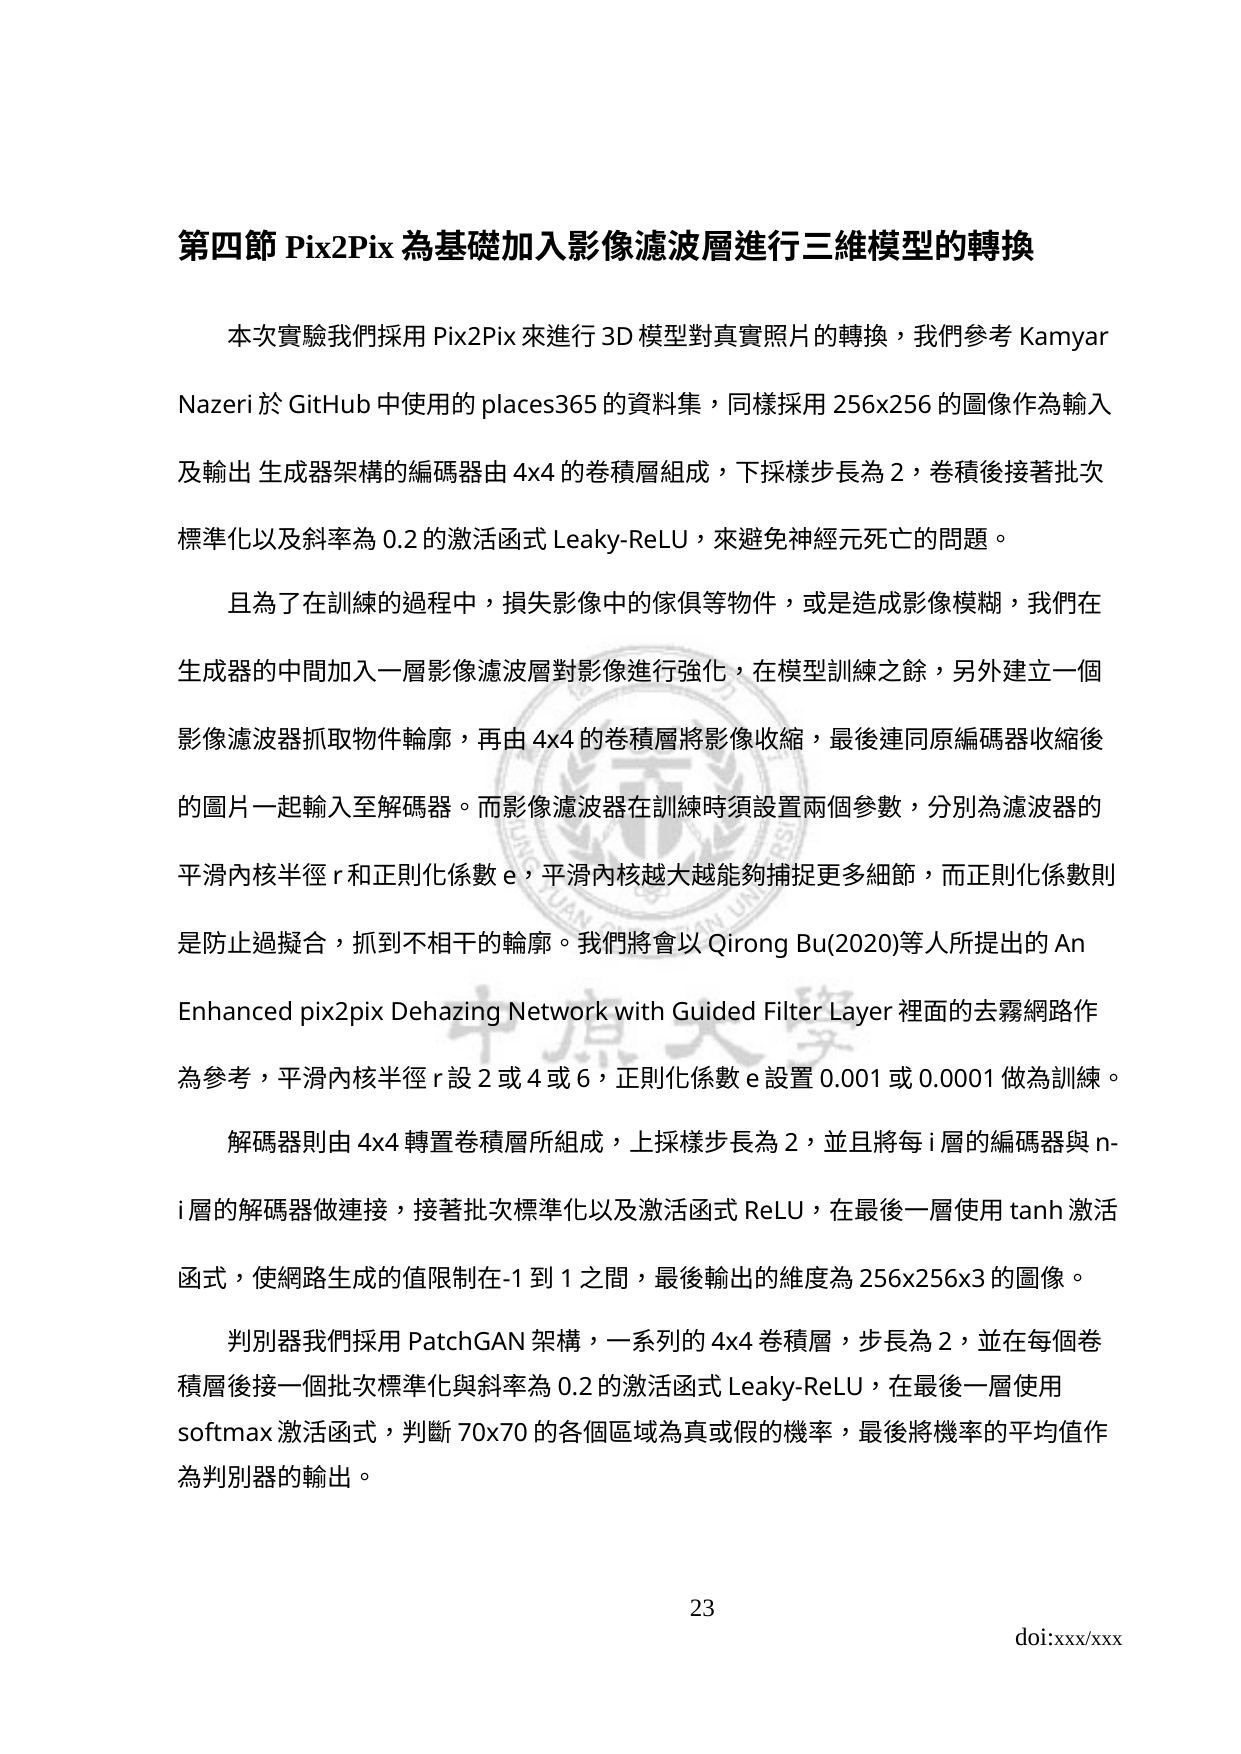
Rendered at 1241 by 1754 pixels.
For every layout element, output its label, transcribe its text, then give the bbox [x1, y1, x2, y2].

text 判別器我們採用PatchGAN架構，一系列的4x4卷積層，步長為2，並在每個卷積層後接一個批次標準化與斜率為0.2的激活函式Leaky-ReLU，在最後一層使用softmax激活函式，判斷70x70的各個區域為真或假的機率，最後將機率的平均值作為判別器的輸出。 [177, 1317, 1122, 1498]
text 解碼器則由4x4轉置卷積層所組成，上採樣步長為2，並且將每i層的編碼器與n-i層的解碼器做連接，接著批次標準化以及激活函式ReLU，在最後一層使用tanh激活函式，使網路生成的值限制在-1到1之間，最後輸出的維度為256x256x3的圖像。 [177, 1118, 1122, 1299]
text 且為了在訓練的過程中，損失影像中的傢俱等物件，或是造成影像模糊，我們在生成器的中間加入一層影像濾波層對影像進行強化，在模型訓練之餘，另外建立一個影像濾波器抓取物件輪廓，再由4x4的卷積層將影像收縮，最後連同原編碼器收縮後的圖片一起輸入至解碼器。而影像濾波器在訓練時須設置兩個參數，分別為濾波器的平滑內核半徑r和正則化係數e，平滑內核越大越能夠捕捉更多細節，而正則化係數則是防止過擬合，抓到不相干的輪廓。我們將會以Qirong Bu(2020)等人所提出的An Enhanced pix2pix Dehazing Network with Guided Filter Layer裡面的去霧網路作為參考，平滑內核半徑r設2或4或6，正則化係數e設置0.001或0.0001做為訓練。 [177, 579, 1122, 1100]
text 本次實驗我們採用Pix2Pix來進行3D模型對真實照片的轉換，我們參考Kamyar Nazeri於GitHub中使用的places365的資料集，同樣採用256x256的圖像作為輸入及輸出 生成器架構的編碼器由4x4的卷積層組成，下採樣步長為2，卷積後接著批次標準化以及斜率為0.2的激活函式Leaky-ReLU，來避免神經元死亡的問題。 [177, 312, 1122, 561]
subtitle Pix2Pix為基礎加入影像濾波層進行三維模型的轉換 [177, 198, 1122, 289]
